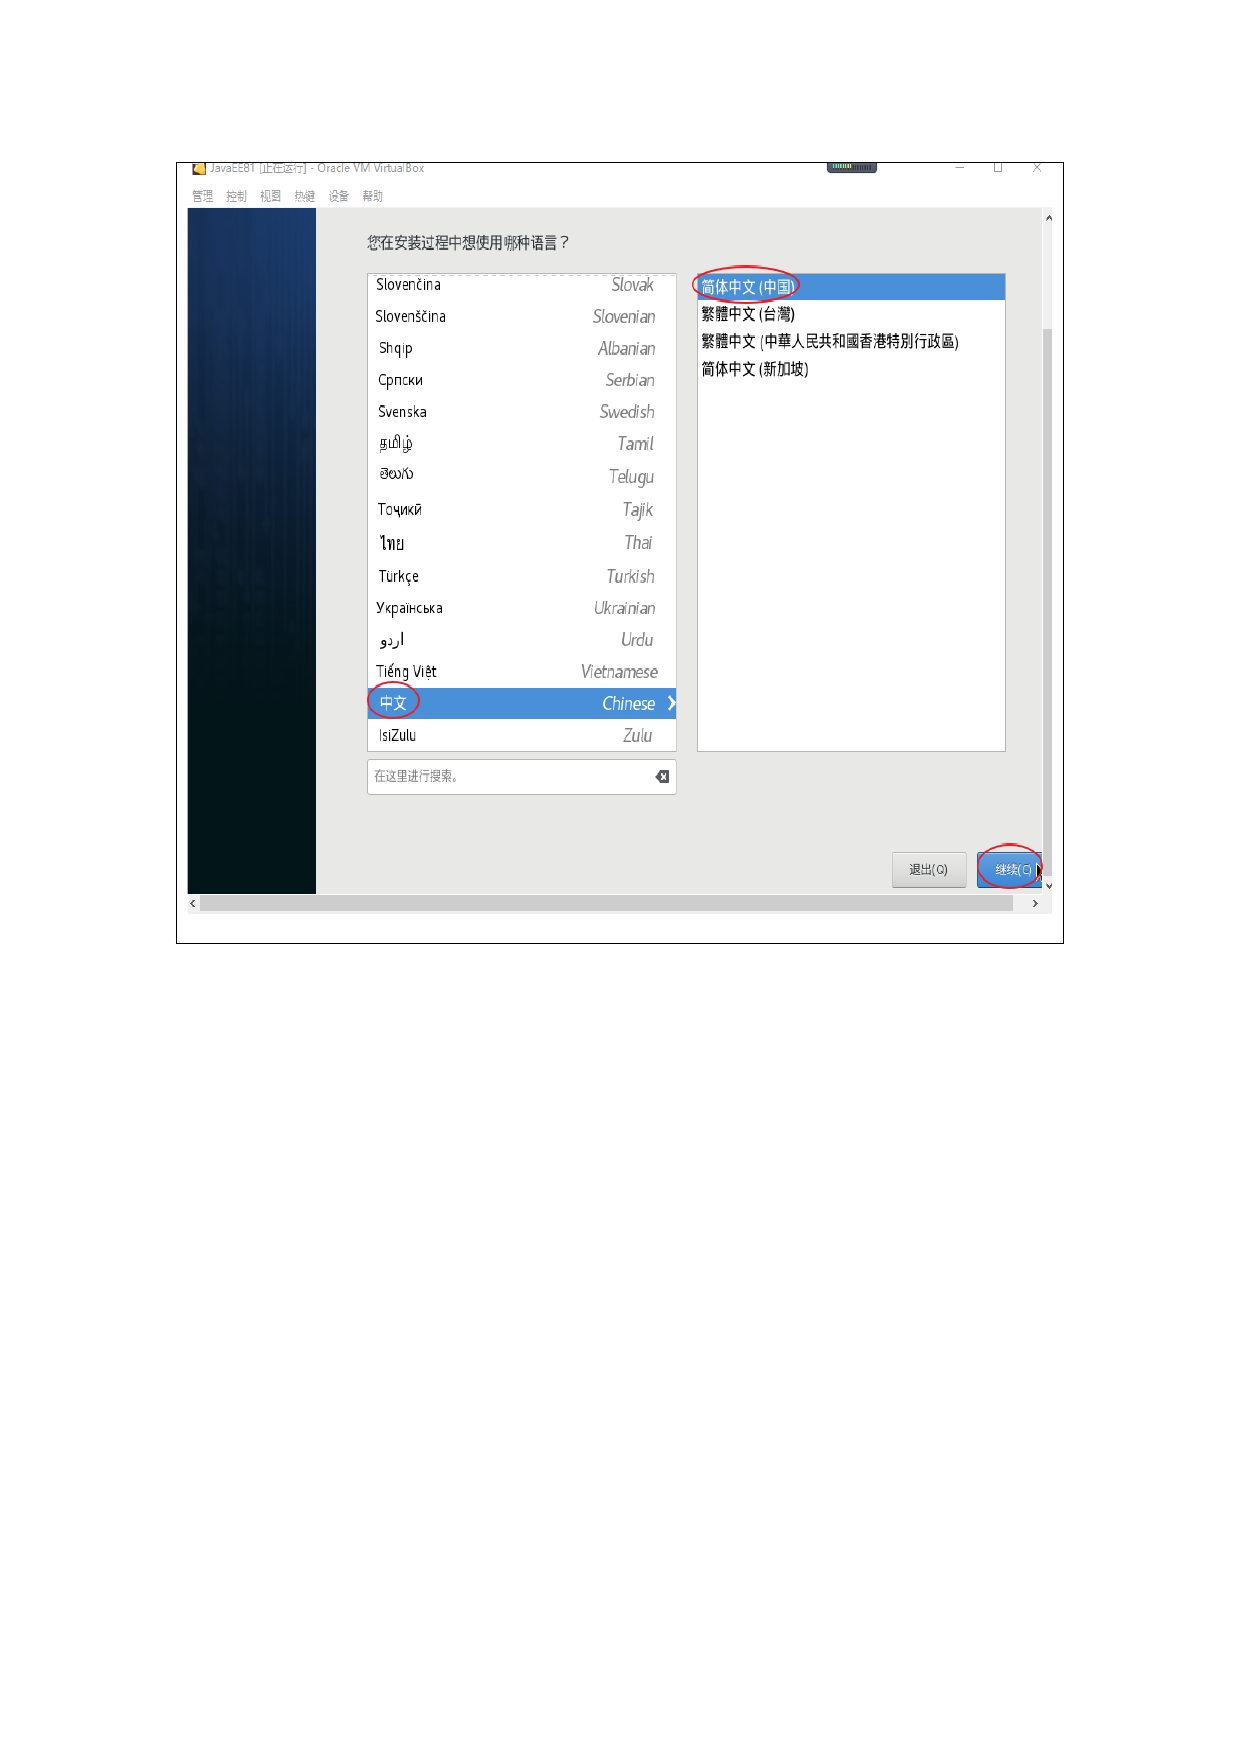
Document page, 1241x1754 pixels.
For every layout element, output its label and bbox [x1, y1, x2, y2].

picture [187, 163, 1052, 914]
table_header [177, 163, 1063, 943]
